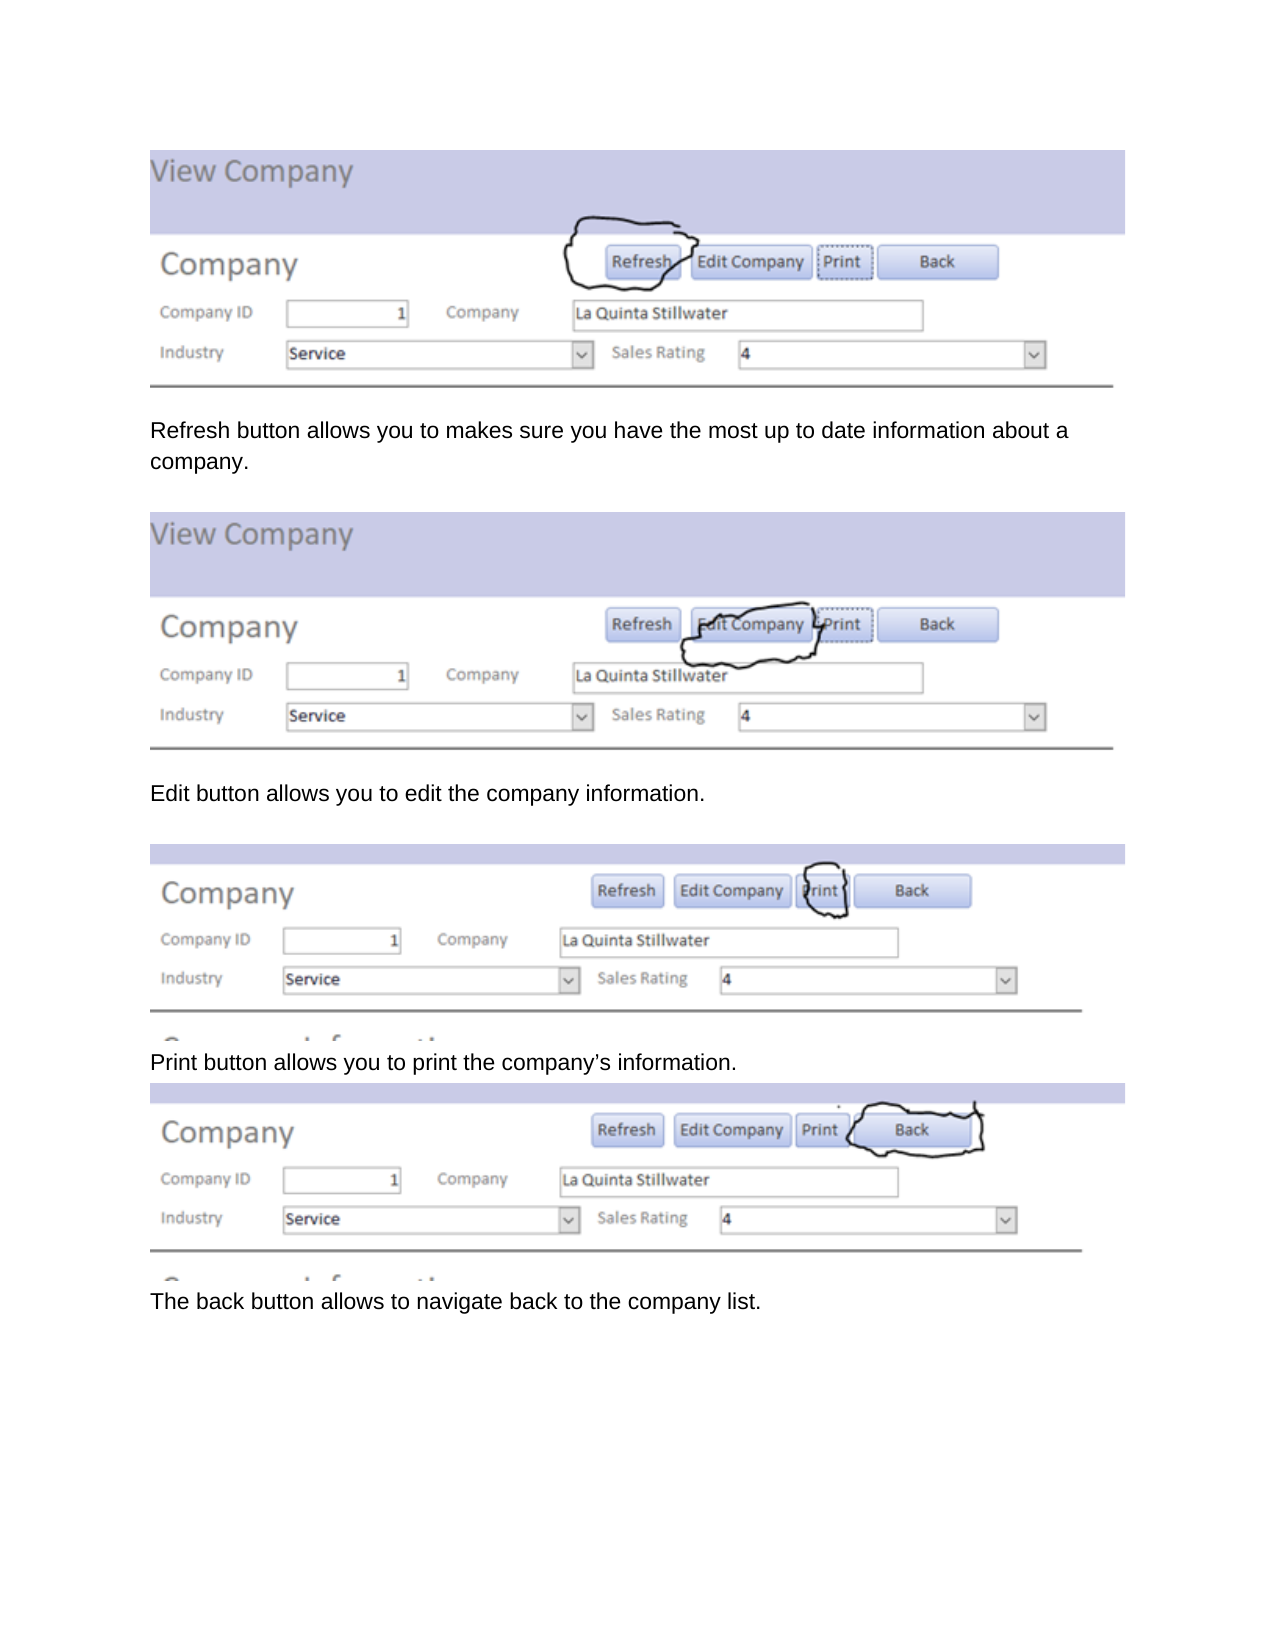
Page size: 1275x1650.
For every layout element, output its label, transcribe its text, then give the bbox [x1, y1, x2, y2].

text Edit button allows you to edit the company information. [150, 779, 1125, 806]
text The back button allows to navigate back to the company list. [150, 1288, 1125, 1315]
text Refresh button allows you to makes sure you have the most up to date information about a company. [150, 417, 1125, 474]
picture [150, 512, 1125, 772]
picture [150, 844, 1125, 1041]
picture [150, 1083, 1125, 1281]
picture [150, 150, 1125, 410]
text Print button allows you to print the company’s information. [150, 1049, 1125, 1075]
